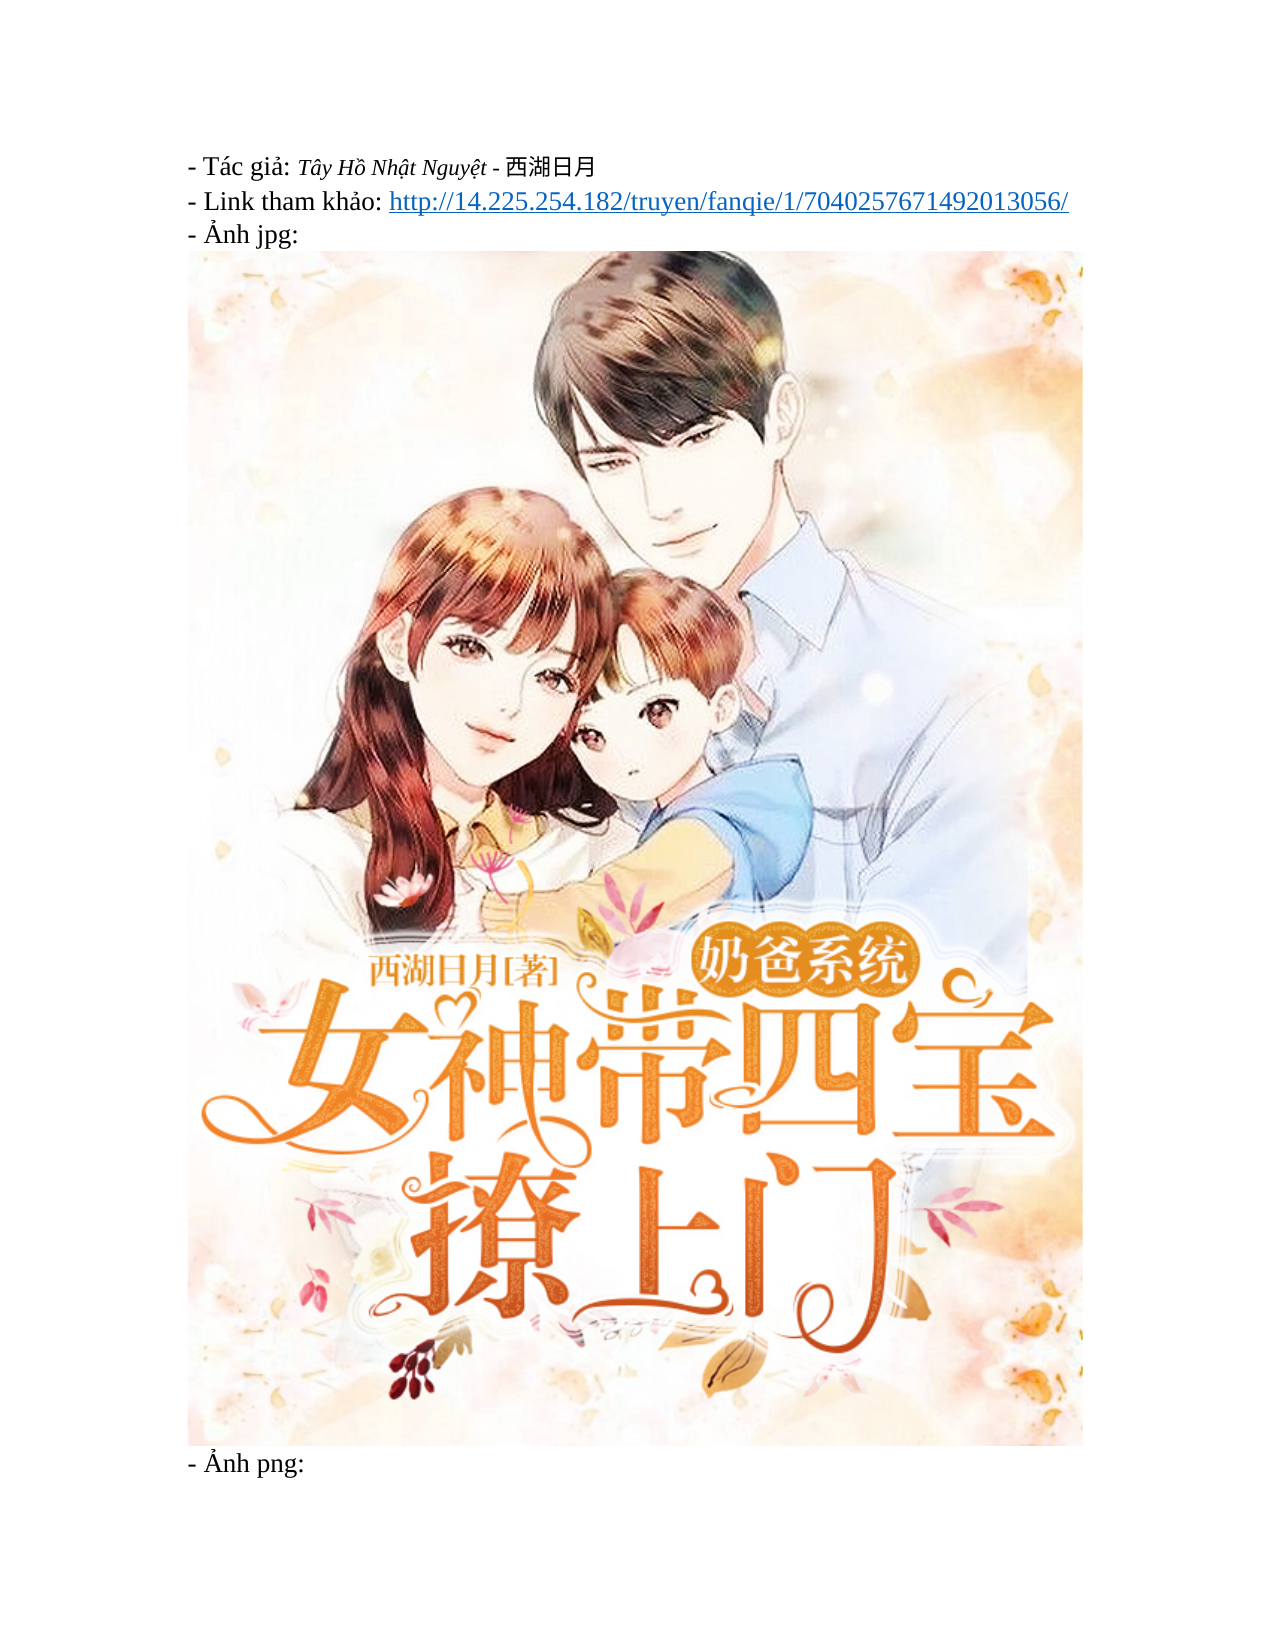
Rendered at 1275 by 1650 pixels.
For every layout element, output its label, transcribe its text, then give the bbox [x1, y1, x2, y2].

picture [187, 251, 1083, 1446]
text - Ảnh jpg: [187, 218, 1125, 249]
text - Link tham khảo: http://14.225.254.182/truyen/fanqie/1/7040257671492013056/ [187, 184, 1125, 216]
text - Tác giả: Tây Hồ Nhật Nguyệt - 西湖日月 [187, 150, 1125, 182]
text - Ảnh png: [187, 1448, 1125, 1479]
